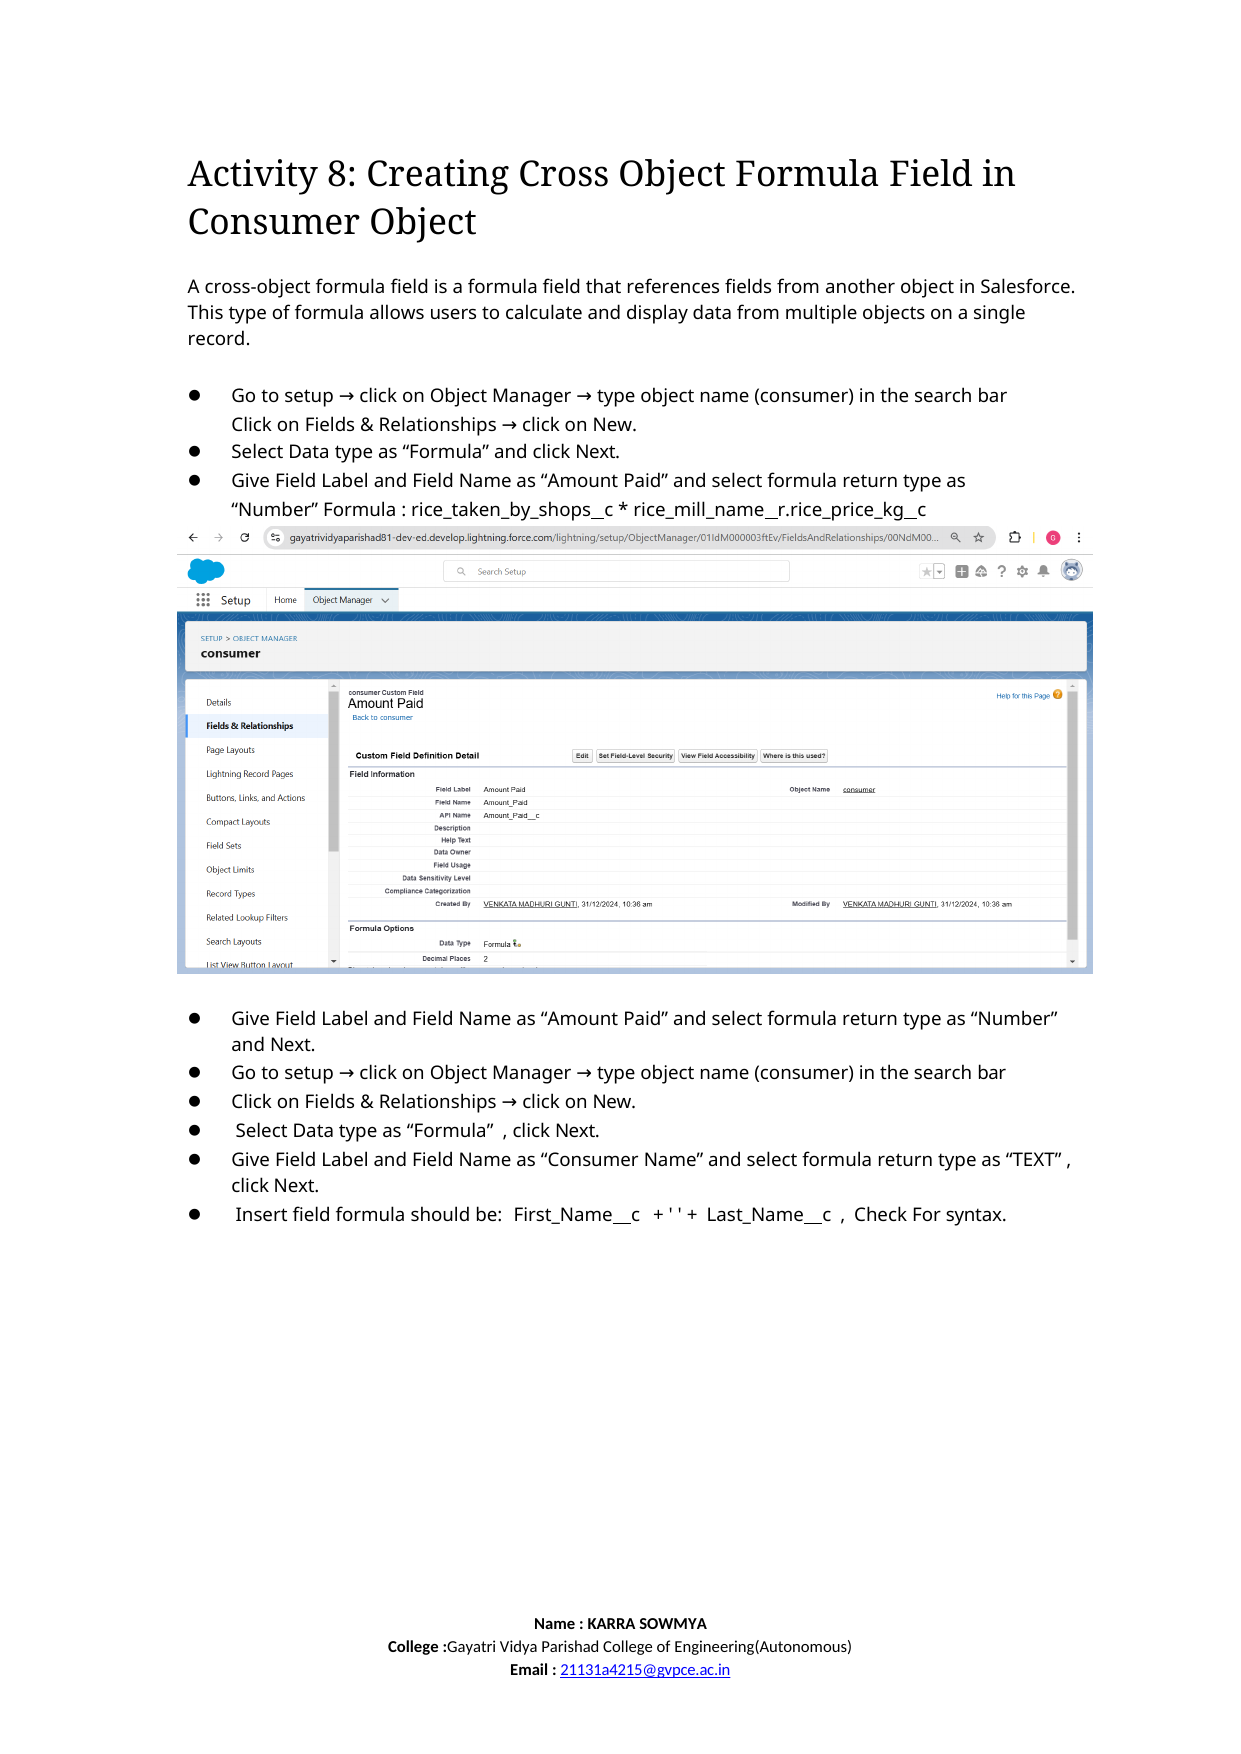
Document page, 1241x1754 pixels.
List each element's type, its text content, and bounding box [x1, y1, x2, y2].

text A cross-object formula field is a formula field that references fields from another object in Salesforce. This type of formula allows users to calculate and display data from multiple objects on a single record. [187, 274, 1093, 350]
list Select Data type as “Formula” and click Next. [187, 441, 1093, 463]
list Insert field formula should be: First_Name c + ' ' + Last_Name c , Check For syntax. [187, 1201, 1093, 1227]
picture [177, 526, 1093, 974]
list Go to setup → click on Object Manager → type object name (consumer) in the search bar [187, 1060, 1093, 1085]
list Go to setup → click on Object Manager → type object name (consumer) in the search bar Click on Fields & Relationships → click on New. [187, 382, 1032, 437]
list Give Field Label and Field Name as “Consumer Name” and select formula return type as “TEXT” , click Next. [187, 1147, 1093, 1198]
list Give Field Label and Field Name as “Amount Paid” and select formula return type as “Number” Formula : rice_taken_by_shops c * rice_mill_name r.rice_price_kg c [187, 467, 1020, 522]
list Click on Fields & Relationships → click on New. [187, 1089, 1093, 1114]
subtitle Activity 8: Creating Cross Object Formula Field in Consumer Object [187, 148, 1053, 245]
list Give Field Label and Field Name as “Amount Paid” and select formula return type as “Number” and Next. [187, 1005, 1093, 1056]
list Select Data type as “Formula” , click Next. [187, 1118, 1093, 1143]
